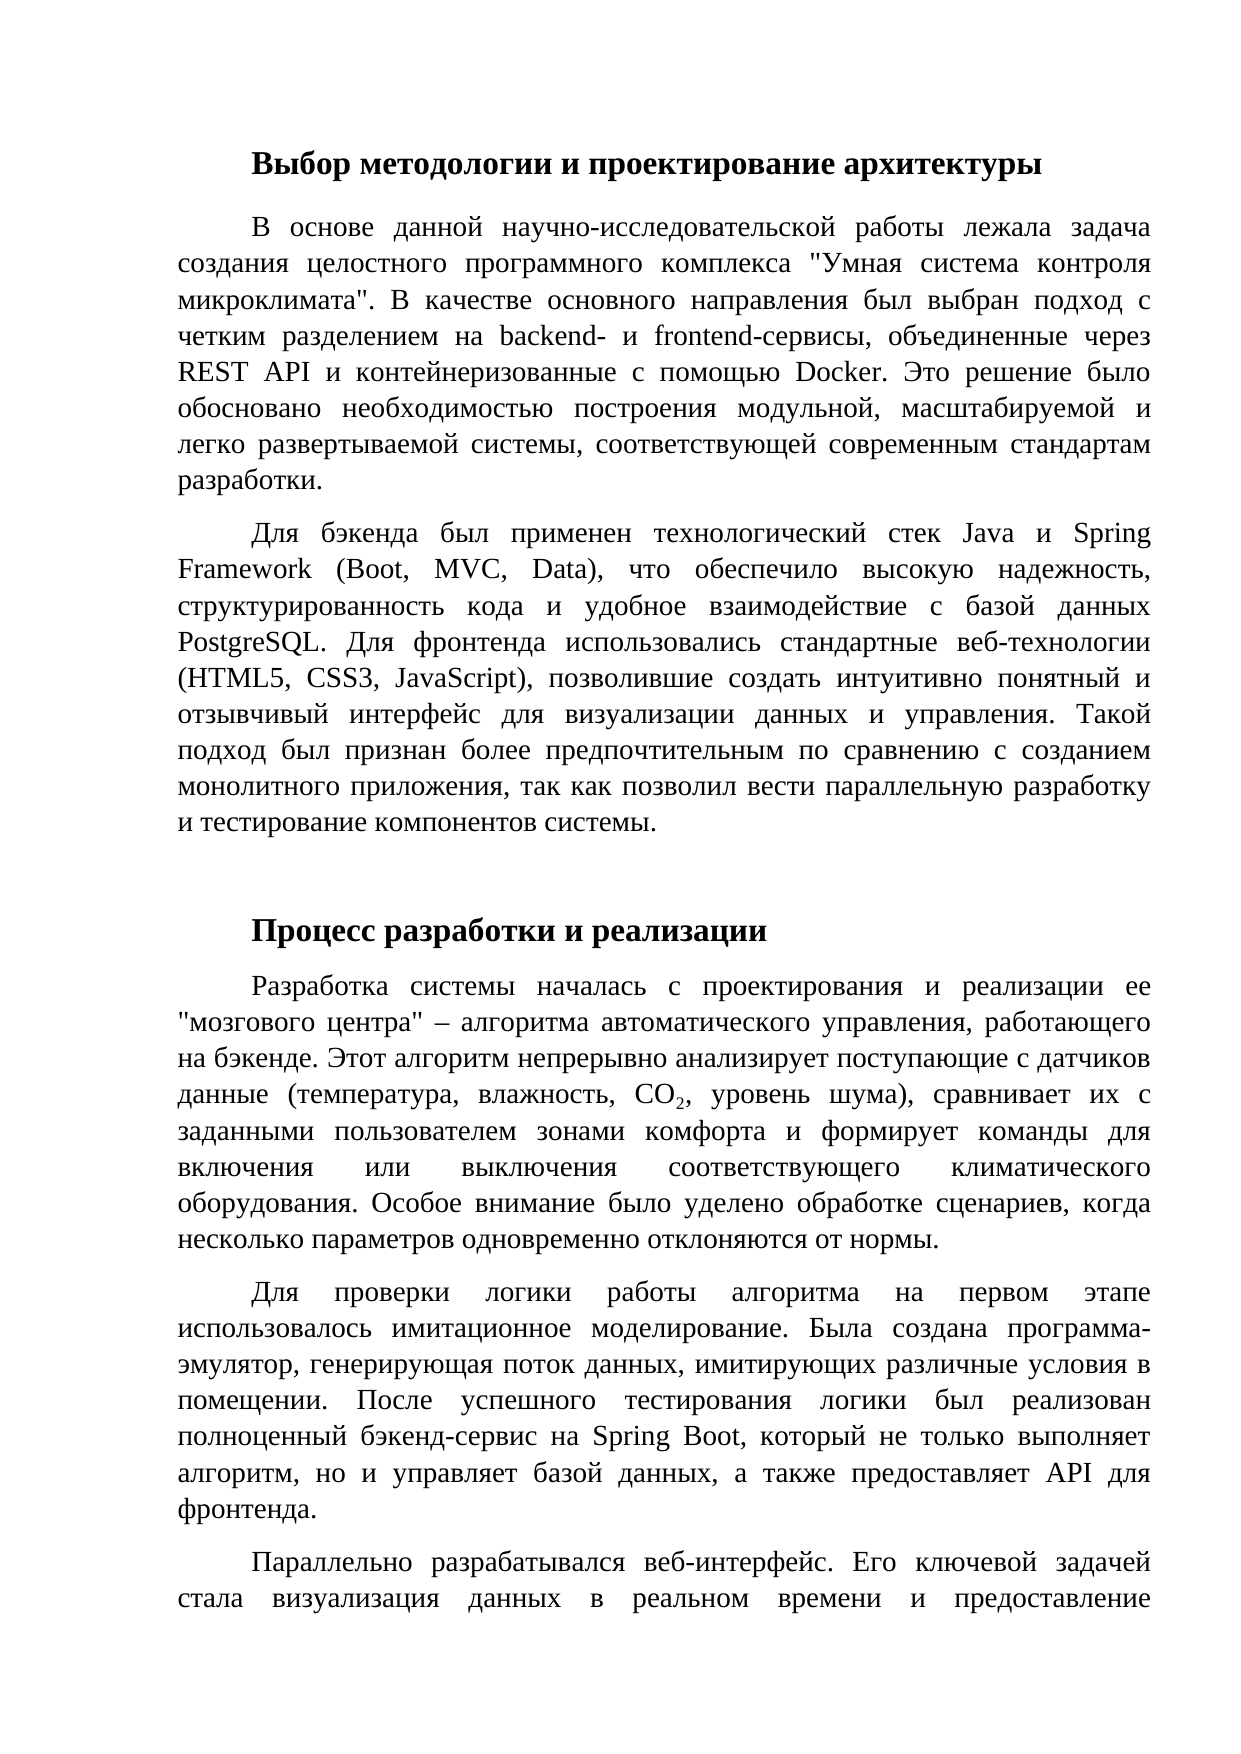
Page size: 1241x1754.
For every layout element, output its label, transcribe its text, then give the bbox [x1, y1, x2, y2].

text Для бэкенда был применен технологический стек Java и Spring Framework (Boot, MVC, Data), что обеспечило высокую надежность, структурированность кода и удобное взаимодействие с базой данных PostgreSQL. Для фронтенда использовались стандартные веб-технологии (HTML5, CSS3, JavaScript), позволившие создать интуитивно понятный и отзывчивый интерфейс для визуализации данных и управления. Такой подход был признан более предпочтительным по сравнению с созданием монолитного приложения, так как позволил вести параллельную разработку и тестирование компонентов системы. [177, 515, 1152, 838]
text Для проверки логики работы алгоритма на первом этапе использовалось имитационное моделирование. Была создана программа-эмулятор, генерирующая поток данных, имитирующих различные условия в помещении. После успешного тестирования логики был реализован полноценный бэкенд-сервис на Spring Boot, который не только выполняет алгоритм, но и управляет базой данных, а также предоставляет API для фронтенда. [177, 1274, 1152, 1524]
text Процесс разработки и реализации [177, 910, 1152, 948]
text В основе данной научно-исследовательской работы лежала задача создания целостного программного комплекса "Умная система контроля микроклимата". В качестве основного направления был выбран подход с четким разделением на backend- и frontend-сервисы, объединенные через REST API и контейнеризованные с помощью Docker. Это решение было обосновано необходимостью построения модульной, масштабируемой и легко развертываемой системы, соответствующей современным стандартам разработки. [177, 209, 1152, 496]
subtitle Выбор методологии и проектирование архитектуры [177, 143, 1152, 181]
text Разработка системы началась с проектирования и реализации ее "мозгового центра" – алгоритма автоматического управления, работающего на бэкенде. Этот алгоритм непрерывно анализирует поступающие с датчиков данные (температура, влажность, CO₂, уровень шума), сравнивает их с заданными пользователем зонами комфорта и формирует команды для включения или выключения соответствующего климатического оборудования. Особое внимание было уделено обработке сценариев, когда несколько параметров одновременно отклоняются от нормы. [177, 968, 1152, 1255]
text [177, 1544, 1152, 1613]
